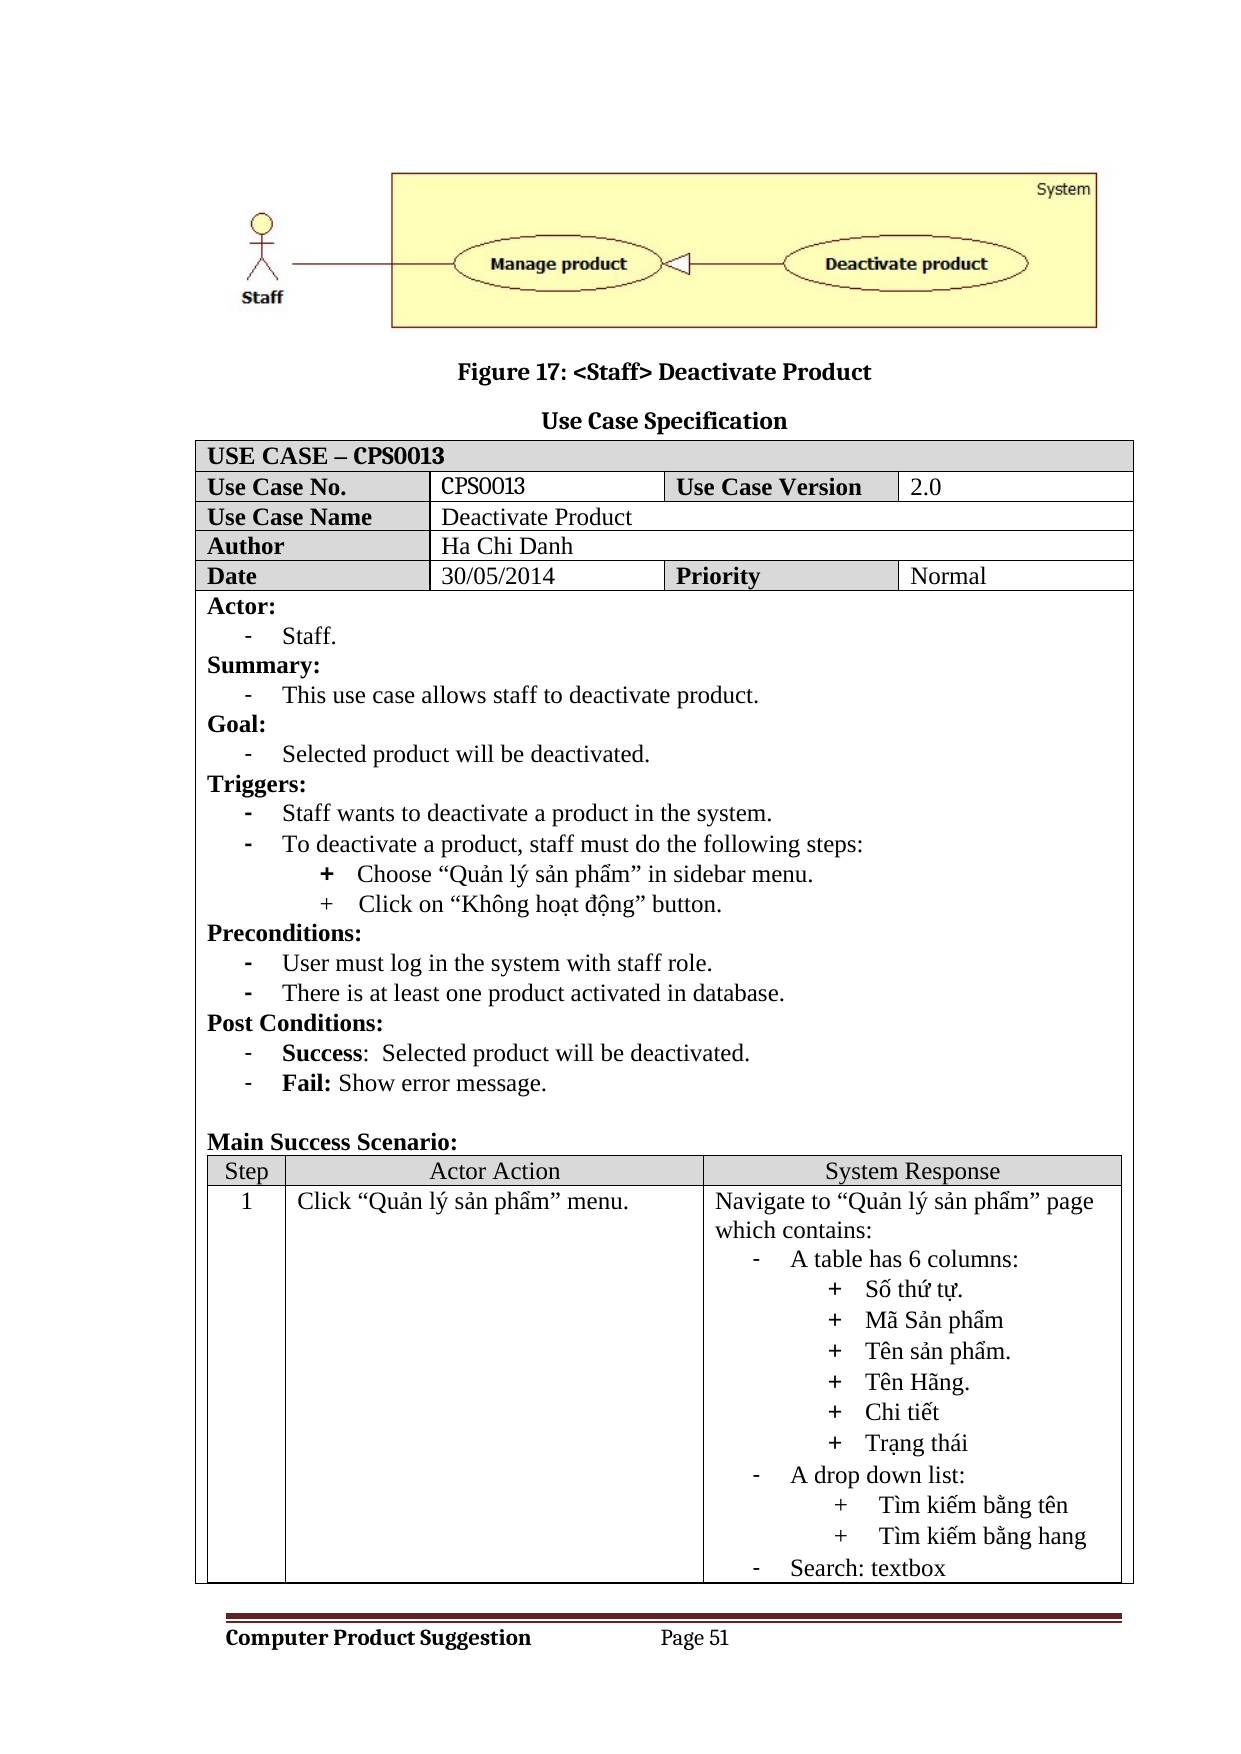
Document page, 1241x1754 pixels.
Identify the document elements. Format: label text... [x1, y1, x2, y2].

table_cell 2.0 [899, 472, 1133, 501]
picture [206, 147, 1123, 354]
table_cell Author [196, 531, 429, 560]
table_cell CPS0013 [431, 472, 664, 501]
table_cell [196, 591, 1133, 1583]
table_cell Ha Chi Danh [431, 531, 1133, 560]
table_cell Use Case Name [196, 502, 429, 530]
table_cell Use Case Version [665, 472, 898, 501]
table_cell Deactivate Product [431, 502, 1133, 530]
table_cell Normal [899, 561, 1133, 590]
table_cell 30/05/2014 [431, 561, 664, 590]
table_header USE CASE – CPS0013 [196, 441, 1133, 471]
table_cell Use Case No. [196, 472, 429, 501]
text Figure 17: <Staff> Deactivate Product [207, 358, 1122, 386]
table_cell Date [196, 561, 429, 590]
subtitle Use Case Specification [207, 407, 1122, 436]
table_cell Priority [665, 561, 898, 590]
